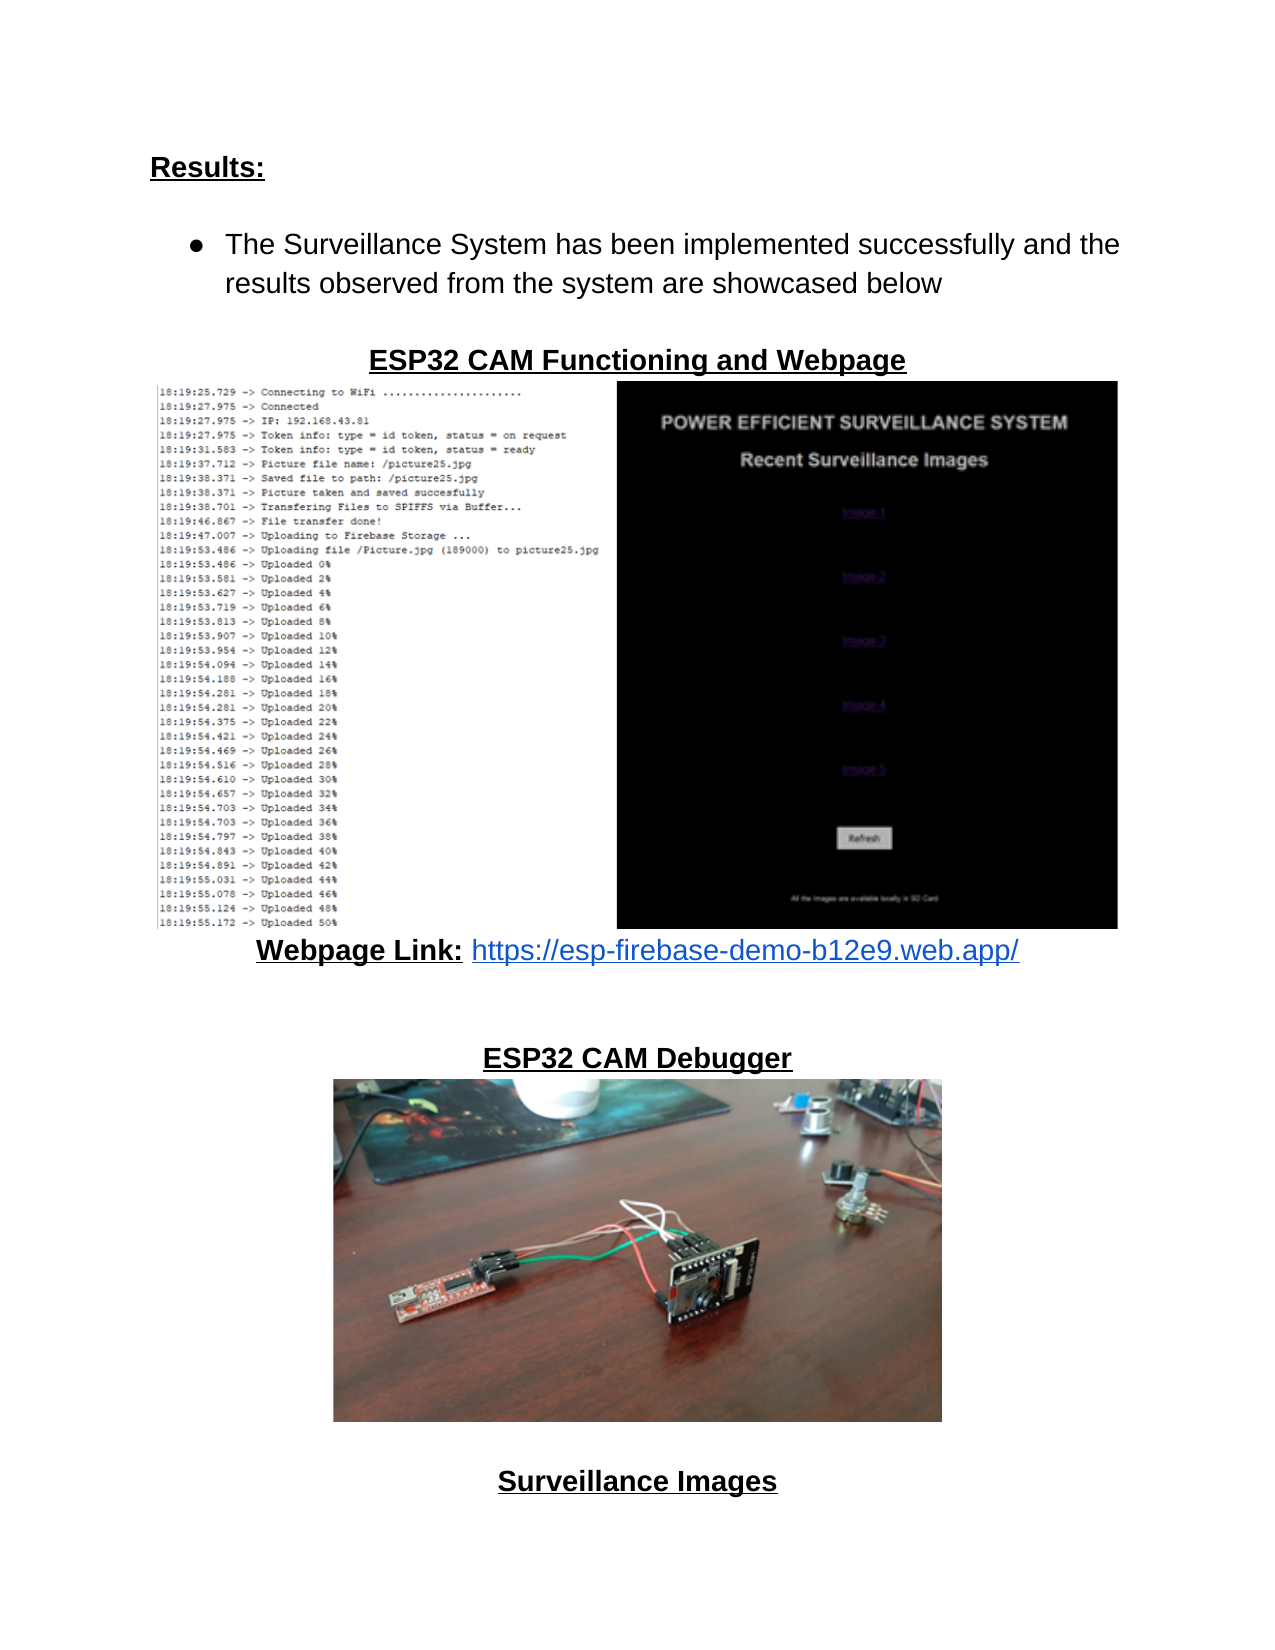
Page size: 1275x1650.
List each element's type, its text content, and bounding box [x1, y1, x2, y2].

picture [333, 1079, 942, 1422]
text ESP32 CAM Functioning and Webpage [150, 343, 1125, 376]
text Results: [150, 150, 1125, 183]
text Surveillance Images [150, 1463, 1125, 1497]
picture [157, 381, 1118, 929]
list The Surveillance System has been implemented successfully and the results observed from the system are showcased below [187, 227, 1125, 299]
text Webpage Link: https://esp-firebase-demo-b12e9.web.app/ [150, 932, 1125, 966]
text ESP32 CAM Debugger [150, 1041, 1125, 1074]
